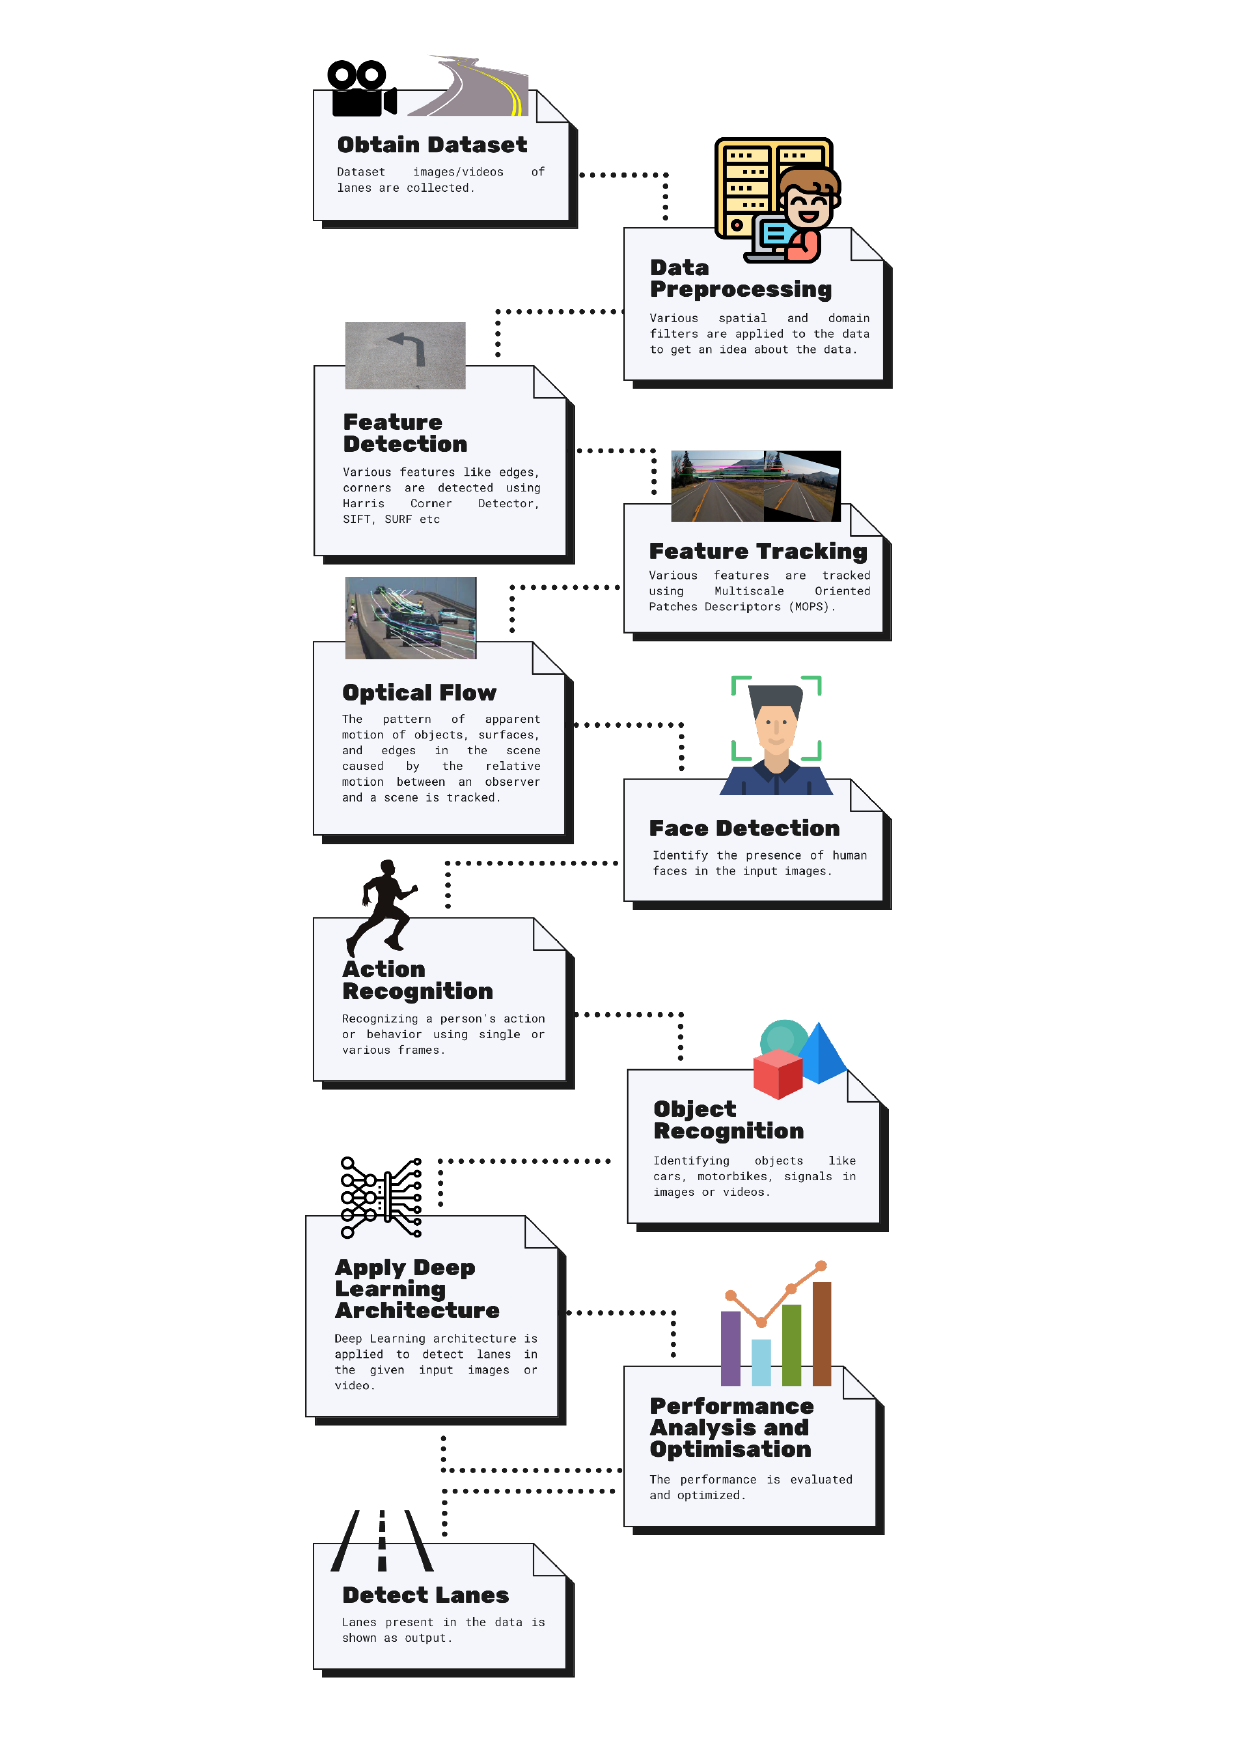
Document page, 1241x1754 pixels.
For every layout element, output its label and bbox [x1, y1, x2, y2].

picture [268, 46, 941, 1709]
